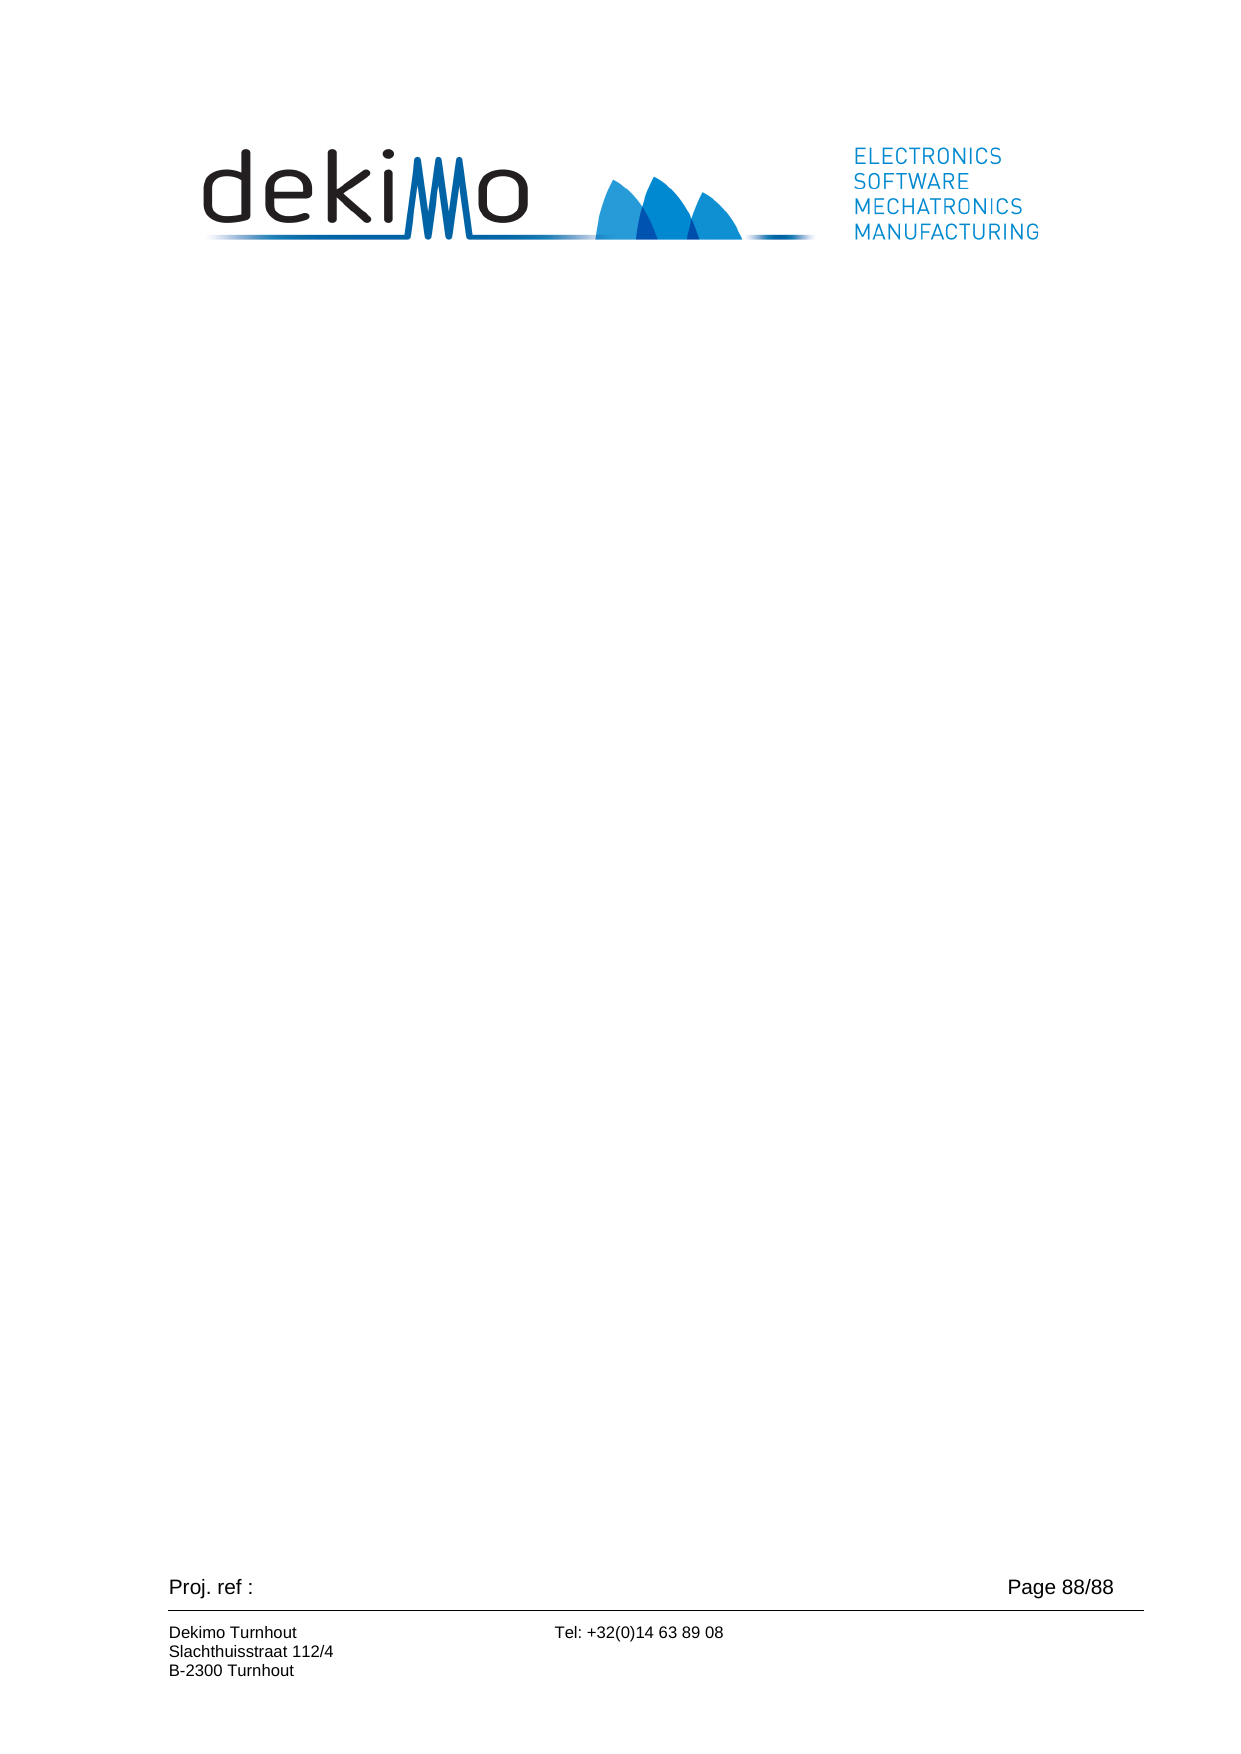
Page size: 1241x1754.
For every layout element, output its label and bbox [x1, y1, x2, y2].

picture [159, 73, 1083, 304]
